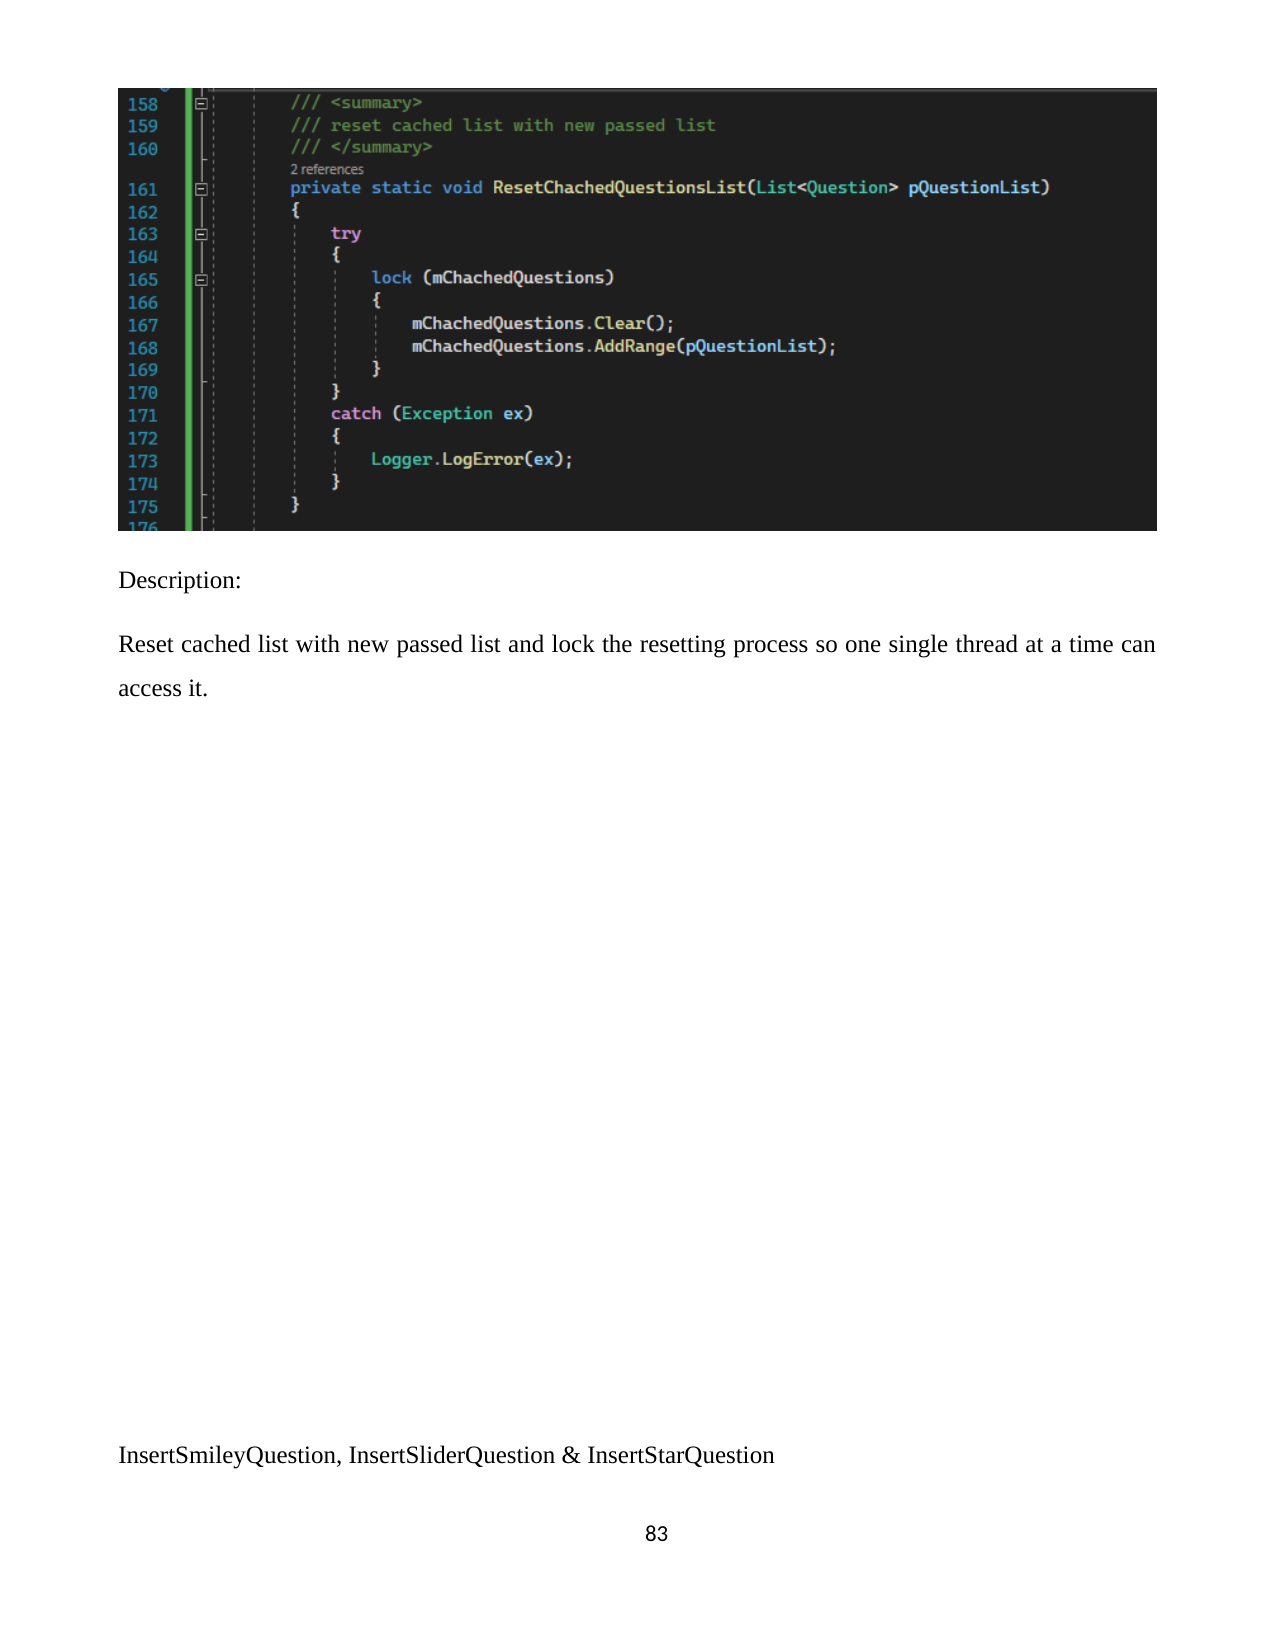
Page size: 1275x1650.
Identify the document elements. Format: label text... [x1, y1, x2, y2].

text Description: [118, 566, 1157, 594]
picture [118, 88, 1157, 531]
text InsertSmileyQuestion, InsertSliderQuestion & InsertStarQuestion [118, 1440, 1157, 1469]
text Reset cached list with new passed list and lock the resetting process so one single thread at a time can access it. [118, 629, 1157, 701]
